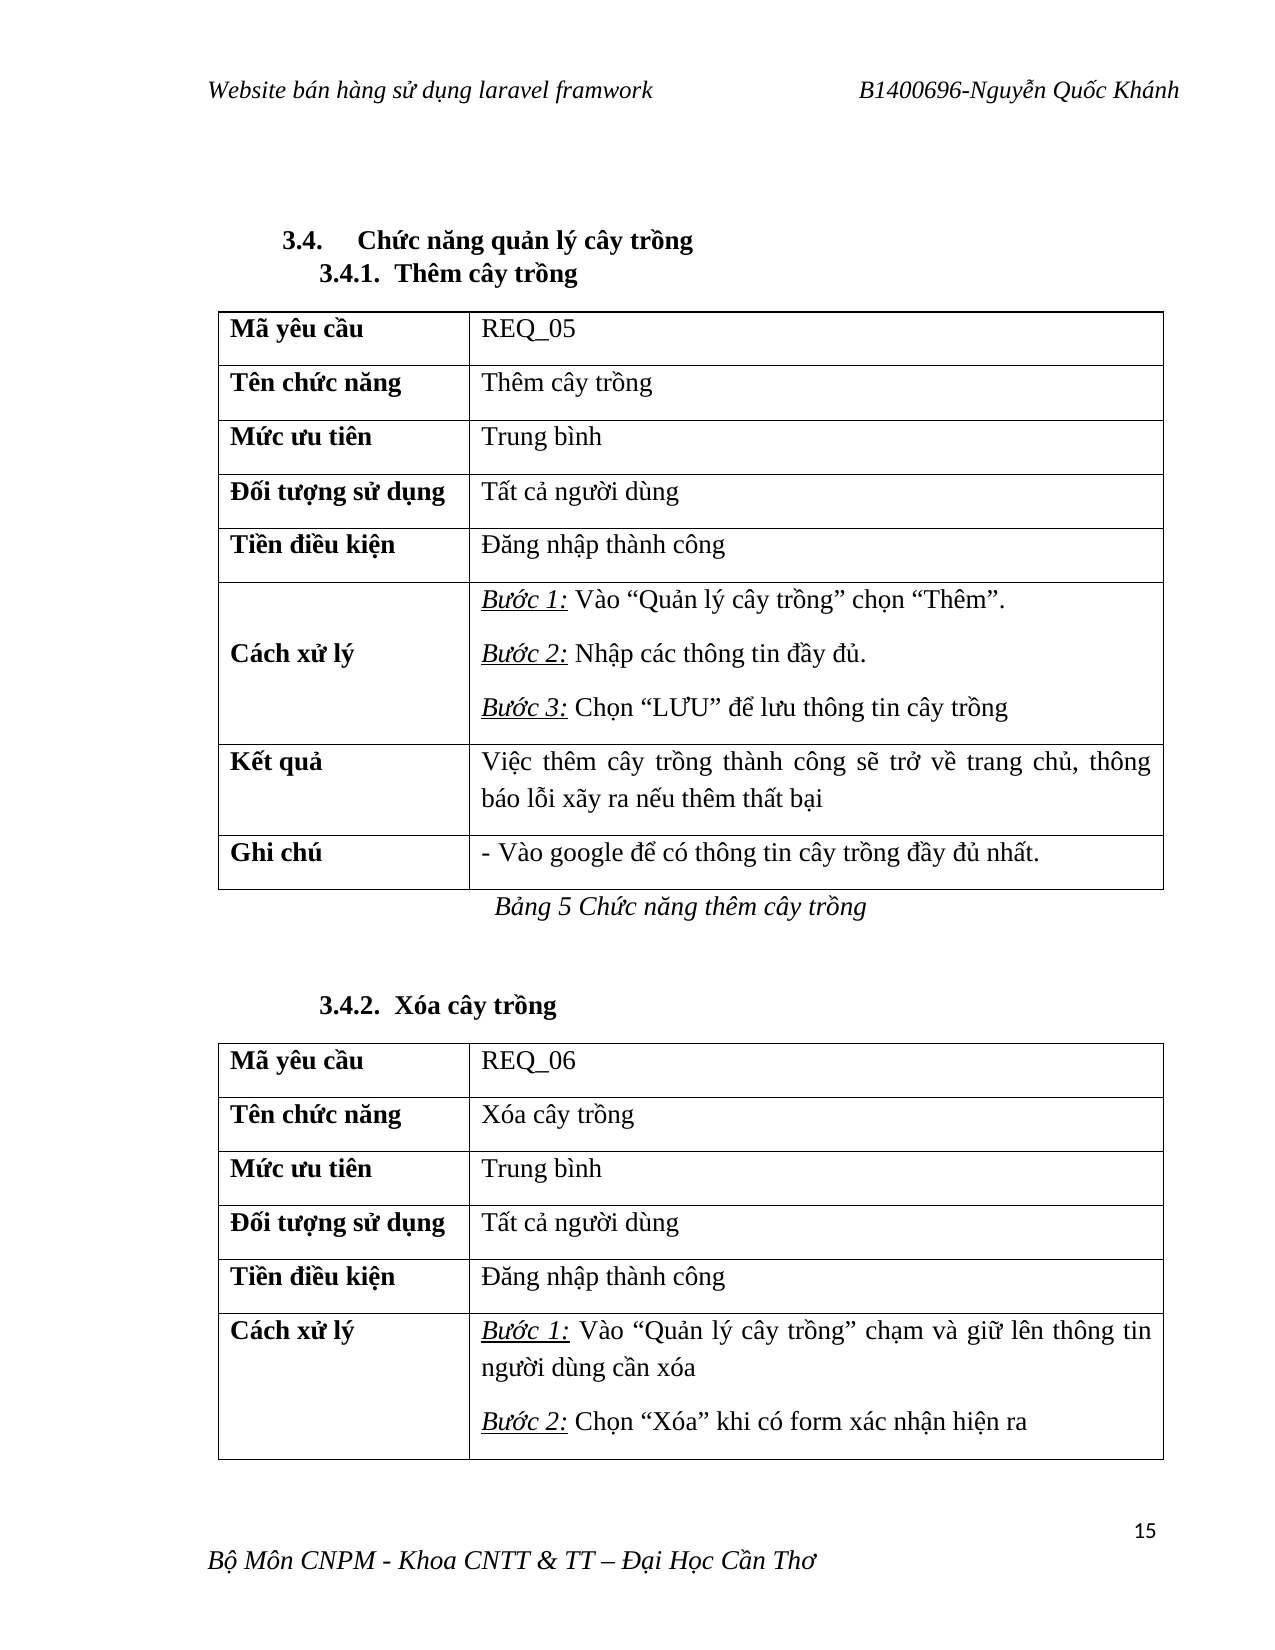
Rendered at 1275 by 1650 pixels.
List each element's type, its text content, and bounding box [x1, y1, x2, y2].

table_cell Đăng nhập thành công [470, 1260, 1163, 1313]
list Thêm cây trồng [319, 257, 1156, 288]
table_cell Thêm cây trồng [470, 366, 1163, 419]
table_header REQ_06 [470, 1044, 1163, 1097]
list Xóa cây trồng [319, 989, 1156, 1020]
table_cell Trung bình [470, 421, 1163, 473]
list Chức năng quản lý cây trồng [282, 224, 1156, 255]
table_cell Đối tượng sử dụng [219, 1206, 469, 1259]
table_cell Trung bình [470, 1152, 1163, 1205]
table_cell Mức ưu tiên [219, 421, 469, 473]
table_cell Đăng nhập thành công [470, 529, 1163, 582]
table_cell Cách xử lý [219, 1314, 469, 1458]
table_cell Mức ưu tiên [219, 1152, 469, 1205]
table_cell Tên chức năng [219, 366, 469, 419]
table_cell Xóa cây trồng [470, 1098, 1163, 1151]
table_cell Tiền điều kiện [219, 529, 469, 582]
table_cell Tất cả người dùng [470, 1206, 1163, 1259]
table_cell Đối tượng sử dụng [219, 475, 469, 528]
text Bảng 5 Chức năng thêm cây trồng [207, 890, 1156, 921]
table_header Mã yêu cầu [219, 1044, 469, 1097]
table_cell Tất cả người dùng [470, 475, 1163, 528]
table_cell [470, 1314, 1163, 1458]
table_cell Ghi chú [219, 836, 469, 889]
table_cell Tên chức năng [219, 1098, 469, 1151]
table_header REQ_05 [470, 313, 1163, 365]
table_cell Cách xử lý [219, 583, 469, 744]
table_cell Bước 1: Vào “Quản lý cây trồng” chọn “Thêm”. Bước 2: Nhập các thông tin đầy đủ. Bước 3: Chọn “LƯU” để lưu thông tin cây trồng [470, 583, 1163, 744]
table_cell Vào google để có thông tin cây trồng đầy đủ nhất. [470, 836, 1163, 889]
table_header Mã yêu cầu [219, 313, 469, 365]
table_cell Tiền điều kiện [219, 1260, 469, 1313]
table_cell Kết quả [219, 745, 469, 835]
table_cell Việc thêm cây trồng thành công sẽ trở về trang chủ, thông báo lỗi xãy ra nếu thêm thất bại [470, 745, 1163, 835]
